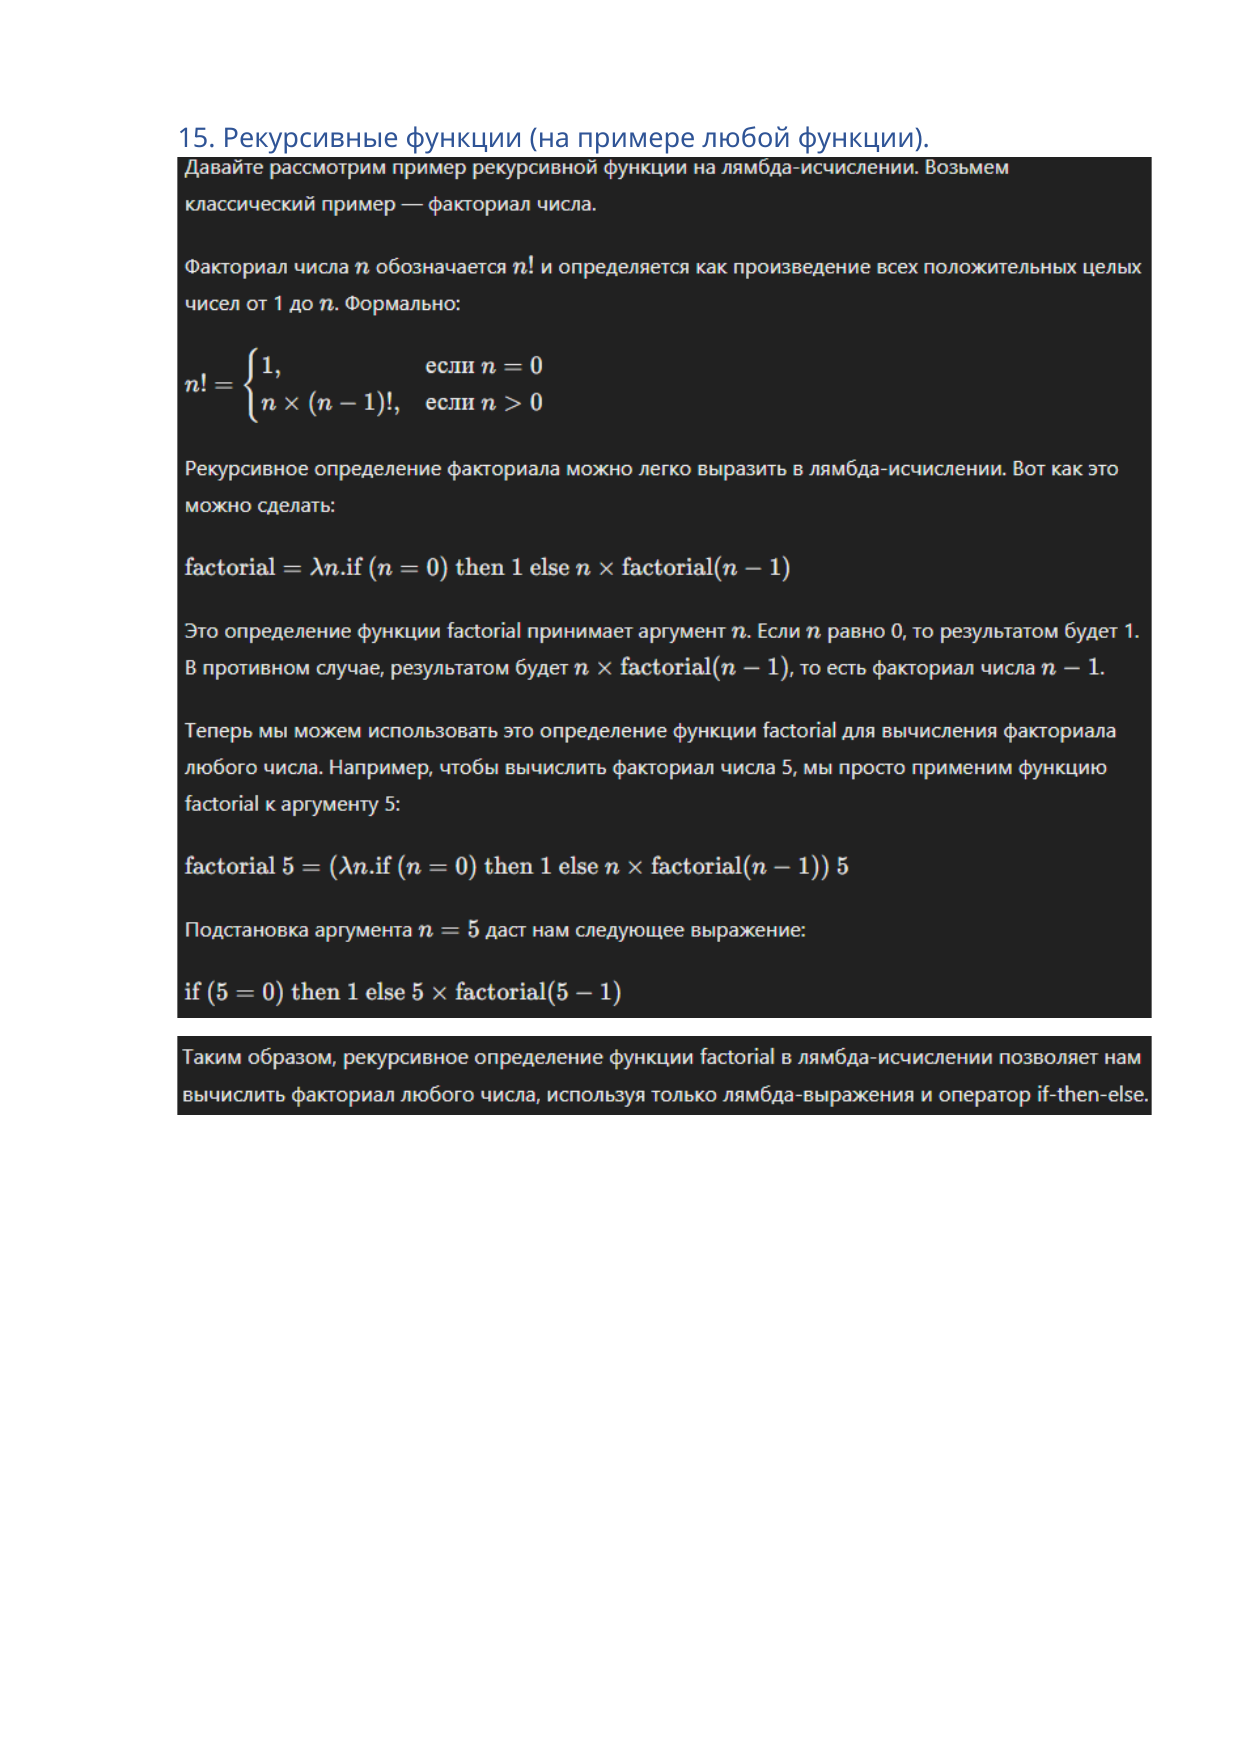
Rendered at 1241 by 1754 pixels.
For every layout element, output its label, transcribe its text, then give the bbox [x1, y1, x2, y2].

picture [177, 157, 1152, 1018]
subtitle 15. Рекурсивные функции (на примере любой функции). [177, 118, 1152, 155]
picture [177, 1036, 1152, 1115]
